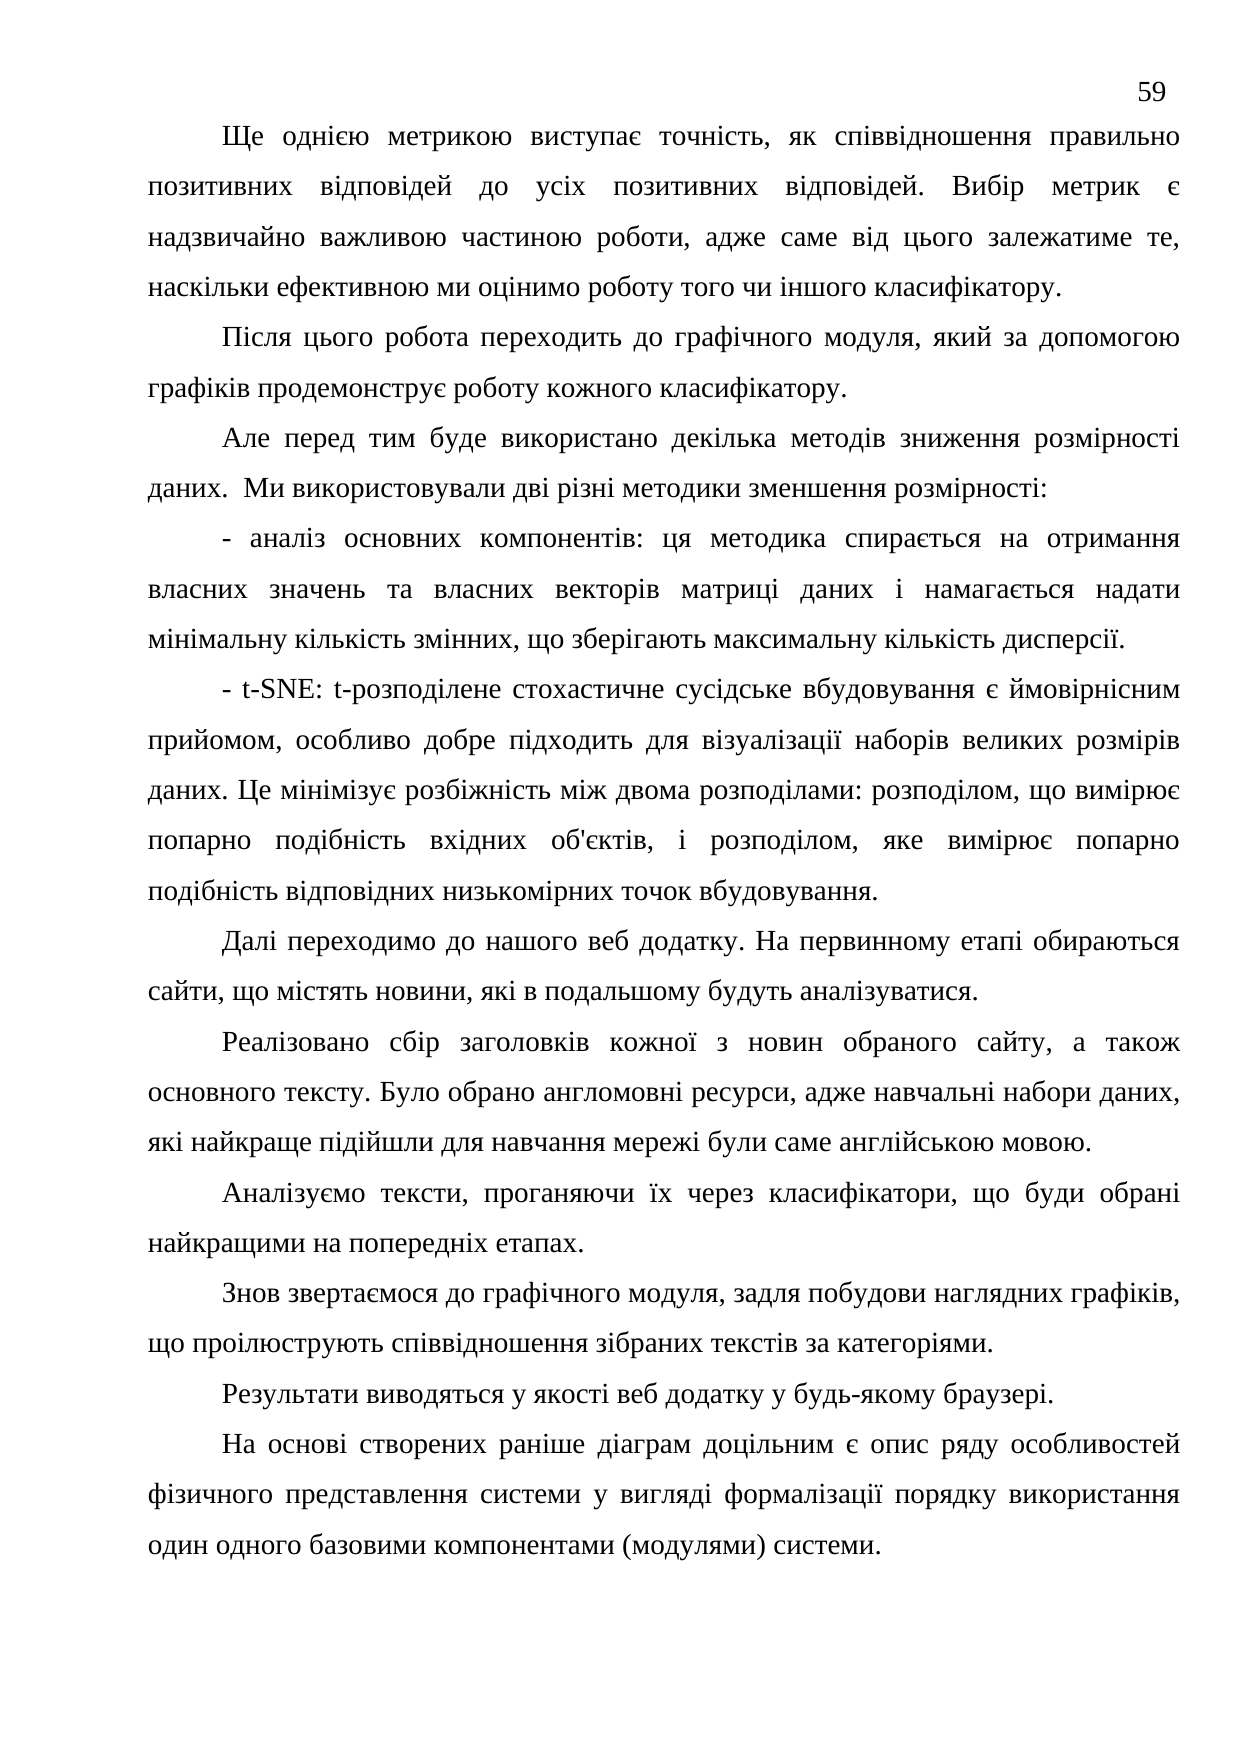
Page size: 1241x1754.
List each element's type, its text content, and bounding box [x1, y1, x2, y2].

text Після цього робота переходить до графічного модуля, який за допомогою графіків продемонструє роботу кожного класифікатору. [148, 319, 1181, 403]
text На основі створених раніше діаграм доцільним є опис ряду особливостей фізичного представлення системи у вигляді формалізації порядку використання один одного базовими компонентами (модулями) системи. [148, 1426, 1181, 1560]
text Аналізуємо тексти, проганяючи їх через класифікатори, що буди обрані найкращими на попередніх етапах. [148, 1175, 1181, 1258]
text - аналіз основних компонентів: ця методика спирається на отримання власних значень та власних векторів матриці даних і намагається надати мінімальну кількість змінних, що зберігають максимальну кількість дисперсії. [148, 521, 1181, 655]
text Знов звертаємося до графічного модуля, задля побудови наглядних графіків, що проілюструють співвідношення зібраних текстів за категоріями. [148, 1275, 1181, 1359]
text Ще однією метрикою виступає точність, як співвідношення правильно позитивних відповідей до усіх позитивних відповідей. Вибір метрик є надзвичайно важливою частиною роботи, адже саме від цього залежатиме те, наскільки ефективною ми оцінимо роботу того чи іншого класифікатору. [148, 118, 1181, 303]
text Реалізовано сбір заголовків кожної з новин обраного сайту, а також основного тексту. Було обрано англомовні ресурси, адже навчальні набори даних, які найкраще підійшли для навчання мережі були саме англійською мовою. [148, 1024, 1181, 1158]
text Але перед тим буде використано декілька методів зниження розмірності даних. Ми використовували дві різні методики зменшення розмірності: [148, 420, 1181, 504]
text Далі переходимо до нашого веб додатку. На первинному етапі обираються сайти, що містять новини, які в подальшому будуть аналізуватися. [148, 923, 1181, 1007]
text Результати виводяться у якості веб додатку у будь-якому браузері. [148, 1376, 1181, 1409]
text - t-SNE: t-розподілене стохастичне сусідське вбудовування є ймовірнісним прийомом, особливо добре підходить для візуалізації наборів великих розмірів даних. Це мінімізує розбіжність між двома розподілами: розподілом, що вимірює попарно подібність вхідних об'єктів, і розподілом, яке вимірює попарно подібність відповідних низькомірних точок вбудовування. [148, 672, 1181, 906]
